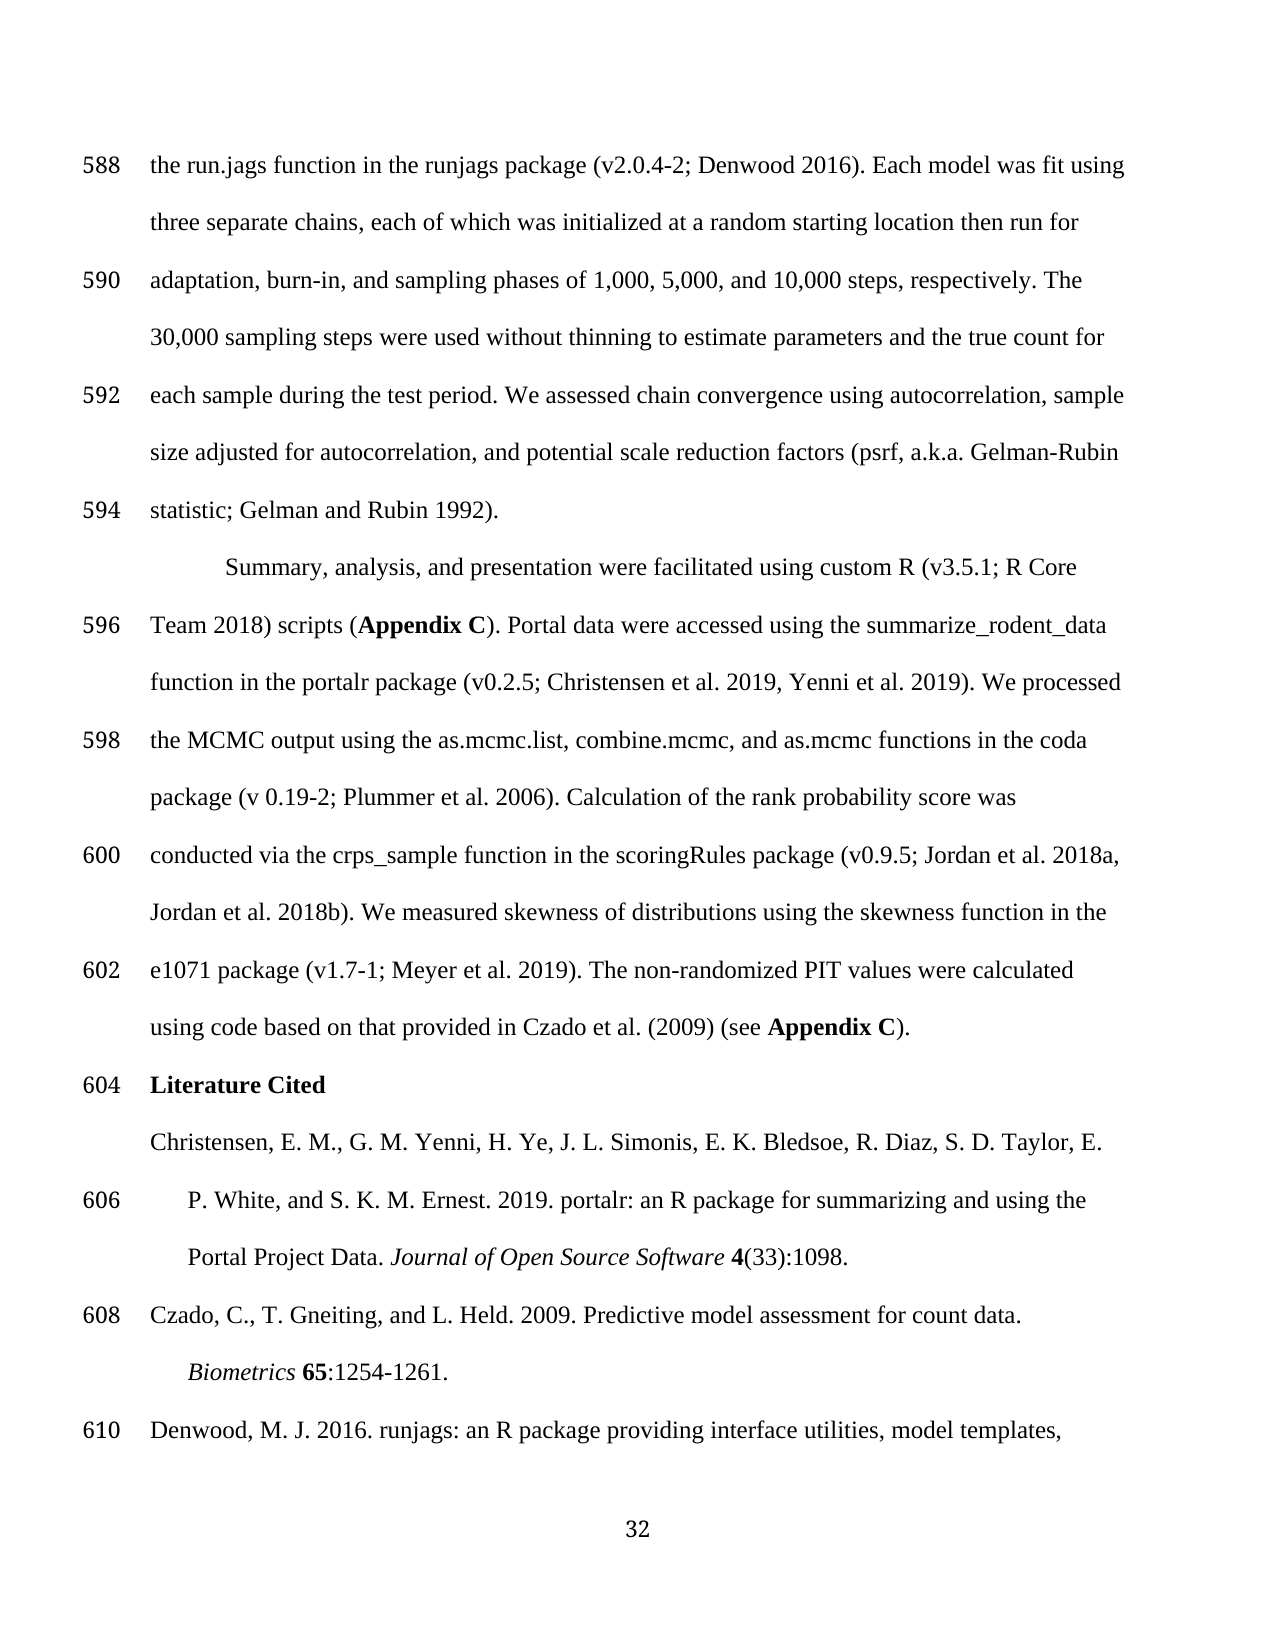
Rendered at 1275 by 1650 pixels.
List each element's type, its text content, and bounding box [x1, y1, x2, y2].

text Summary, analysis, and presentation were facilitated using custom R (v3.5.1; R Core Team 2018) scripts (Appendix C). Portal data were accessed using the summarize_rodent_data function in the portalr package (v0.2.5; Christensen et al. 2019, Yenni et al. 2019). We processed the MCMC output using the as.mcmc.list, combine.mcmc, and as.mcmc functions in the coda package (v 0.19-2; Plummer et al. 2006). Calculation of the rank probability score was conducted via the crps_sample function in the scoringRules package (v0.9.5; Jordan et al. 2018a, Jordan et al. 2018b). We measured skewness of distributions using the skewness function in the e1071 package (v1.7-1; Meyer et al. 2019). The non-randomized PIT values were calculated using code based on that provided in Czado et al. (2009) (see Appendix C). [150, 552, 1125, 1041]
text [150, 150, 1125, 524]
text Christensen, E. M., G. M. Yenni, H. Ye, J. L. Simonis, E. K. Bledsoe, R. Diaz, S. D. Taylor, E. P. White, and S. K. M. Ernest. 2019. portalr: an R package for summarizing and using the Portal Project Data. Journal of Open Source Software 4(33):1098. [150, 1127, 1125, 1271]
text Literature Cited [150, 1070, 1125, 1099]
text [150, 1415, 1125, 1444]
text Czado, C., T. Gneiting, and L. Held. 2009. Predictive model assessment for count data. Biometrics 65:1254-1261. [150, 1300, 1125, 1386]
